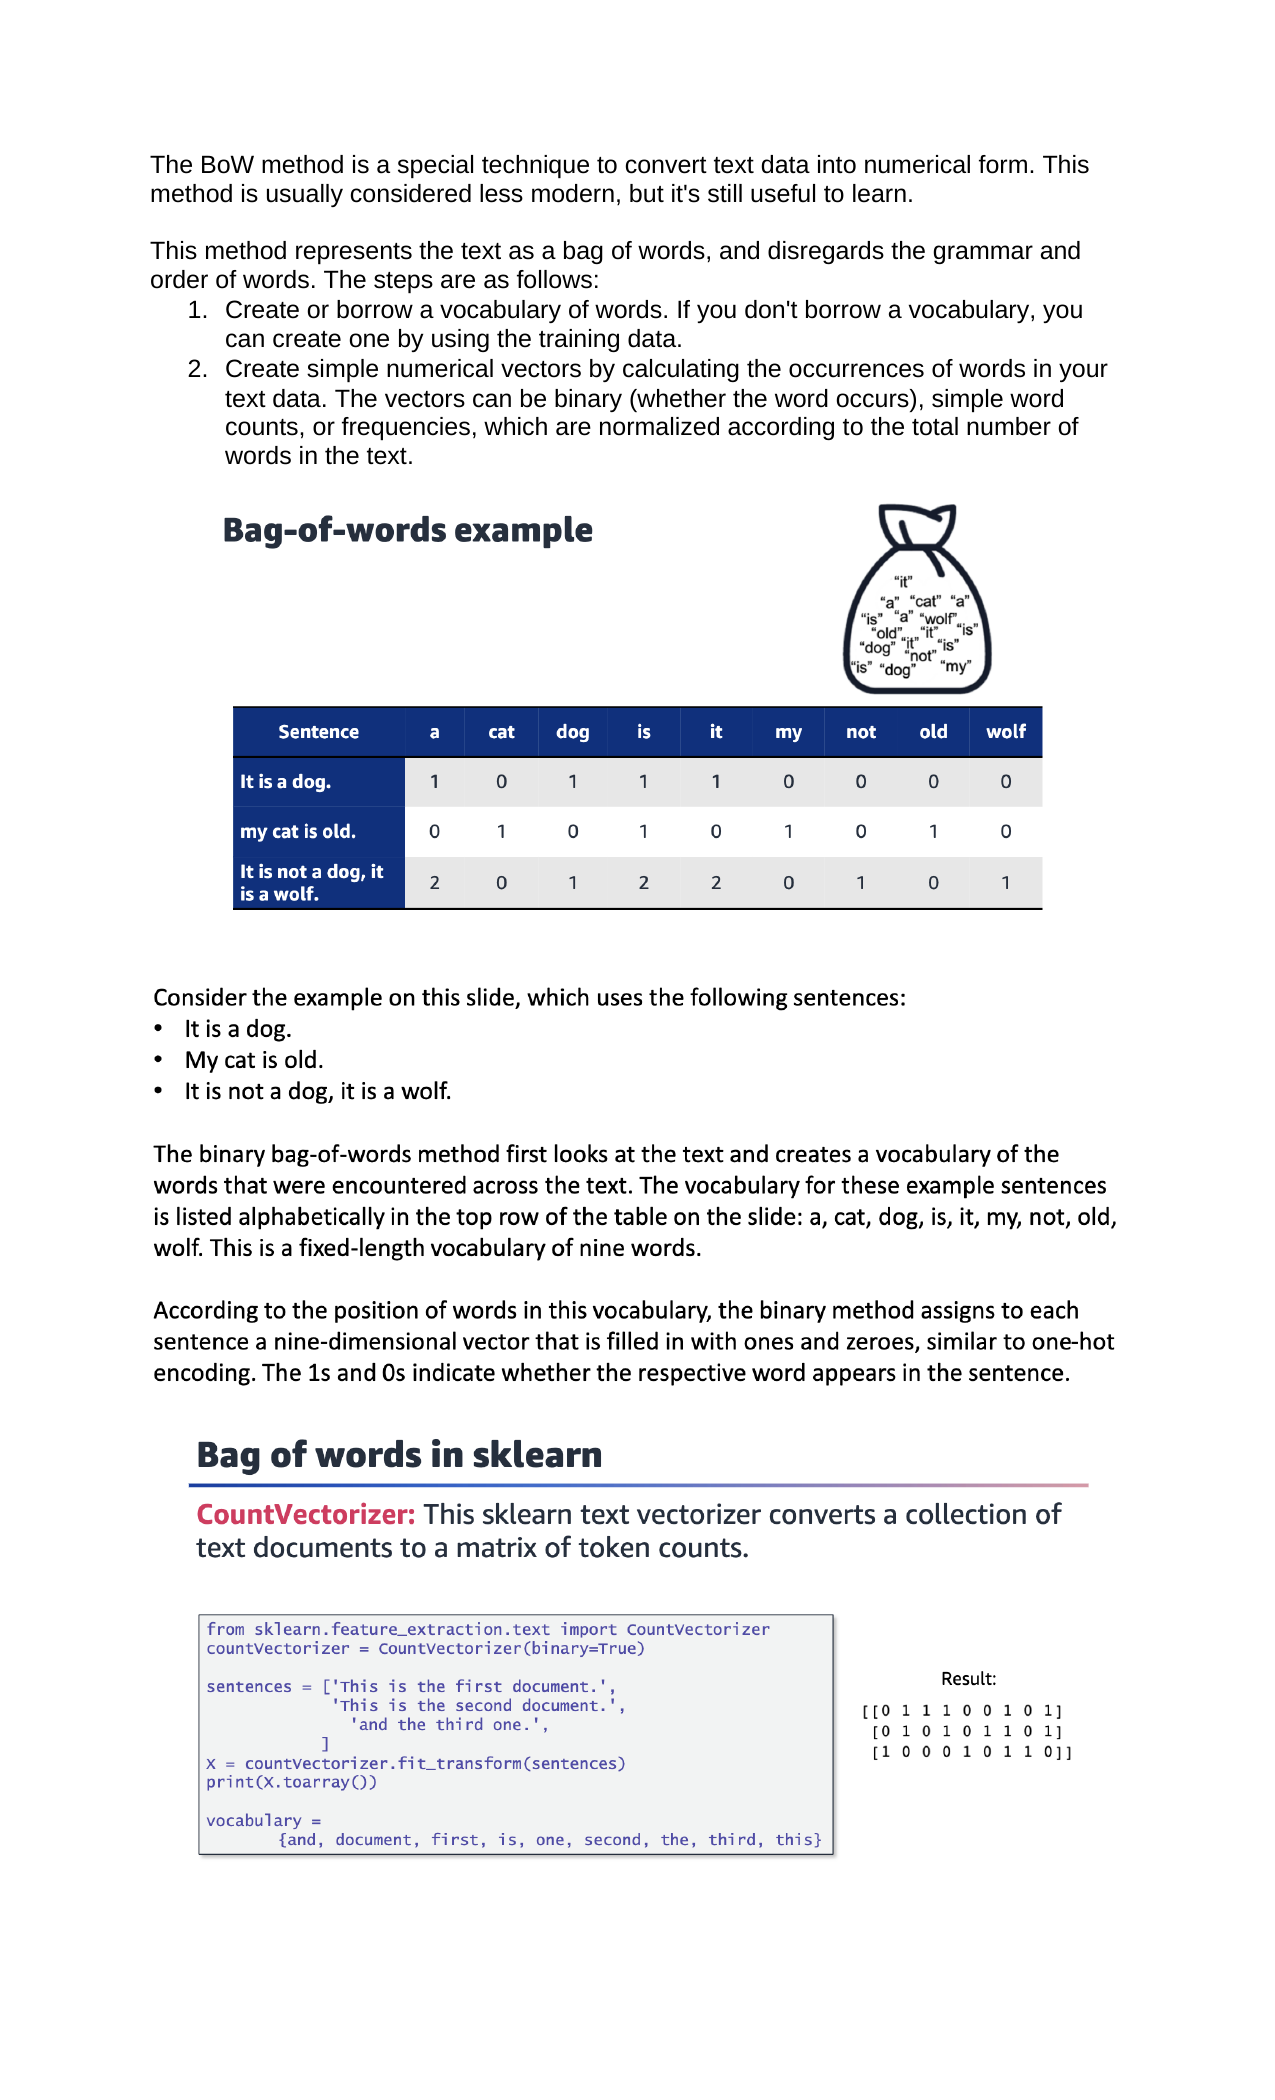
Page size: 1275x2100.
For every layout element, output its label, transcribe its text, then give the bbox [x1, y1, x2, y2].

picture [191, 498, 1084, 932]
picture [150, 960, 1125, 1873]
list ﻿﻿﻿Create simple numerical vectors by calculating the occurrences of words in your text data. The vectors can be binary (whether the word occurs), simple word counts, or frequencies, which are normalized according to the total number of words in the text. [187, 353, 1125, 470]
list ﻿﻿﻿Create or borrow a vocabulary of words. If you don't borrow a vocabulary, you can create one by using the training data. [187, 294, 1125, 353]
text This method represents the text as a bag of words, and disregards the grammar and order of words. The steps are as follows: [150, 236, 1125, 294]
text The BoW method is a special technique to convert text data into numerical form. This method is usually considered less modern, but it's still useful to learn. [150, 150, 1125, 207]
